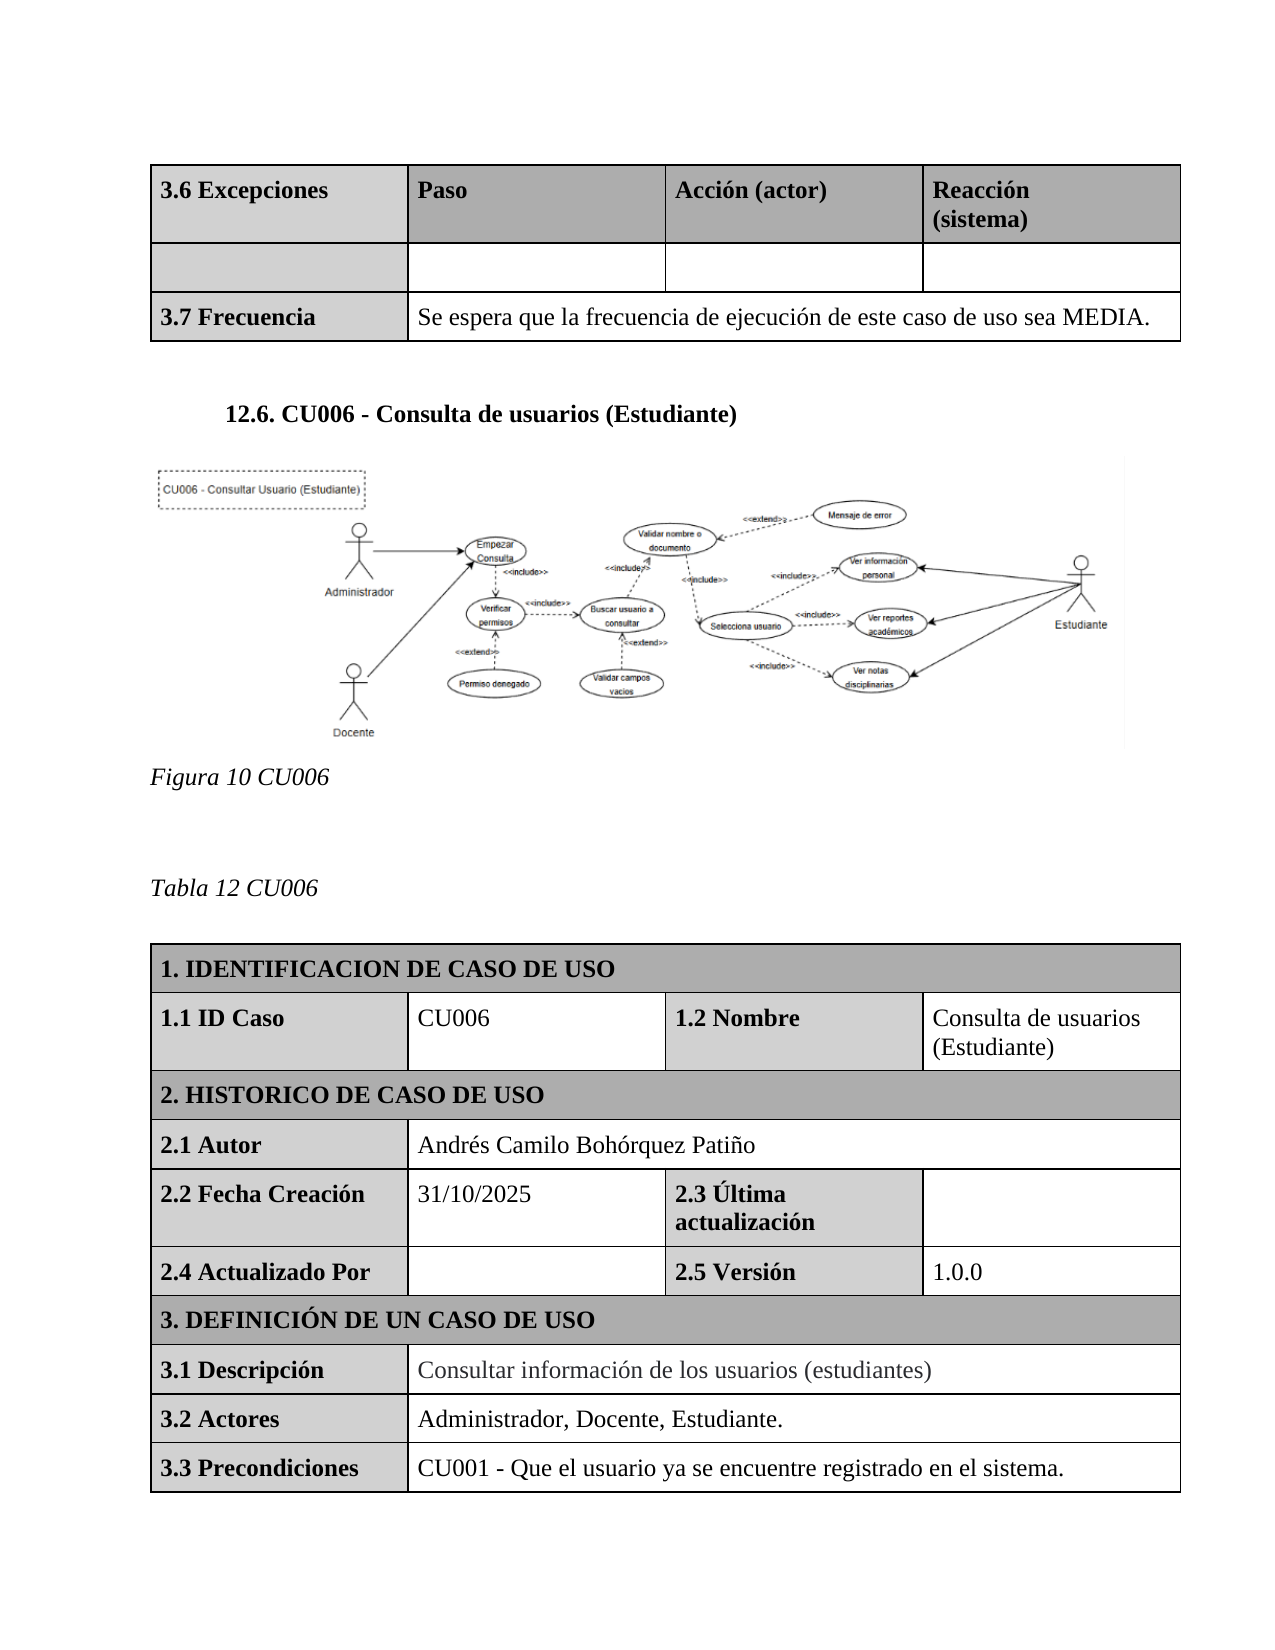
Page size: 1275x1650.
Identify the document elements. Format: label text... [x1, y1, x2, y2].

table_cell 3.2 Actores [152, 1395, 407, 1442]
table_header 1. IDENTIFICACION DE CASO DE USO [152, 945, 1180, 992]
table_cell Reacción (sistema) [924, 166, 1180, 242]
table_cell Consulta de usuarios (Estudiante) [924, 993, 1180, 1070]
table_cell [409, 244, 665, 291]
table_cell 1.0.0 [924, 1247, 1180, 1295]
table_cell 31/10/2025 [409, 1170, 665, 1246]
table_cell Consultar información de los usuarios (estudiantes) [409, 1345, 1180, 1393]
table_cell Administrador, Docente, Estudiante. [409, 1395, 1180, 1442]
table_cell 3.3 Precondiciones [152, 1443, 407, 1491]
table_cell [666, 244, 922, 291]
table_cell 3.7 Frecuencia [152, 293, 407, 340]
table_cell 3.6 Excepciones [152, 166, 407, 242]
table_cell 1.2 Nombre [666, 993, 922, 1070]
table_cell 2. HISTORICO DE CASO DE USO [152, 1071, 1180, 1119]
table_cell 2.2 Fecha Creación [152, 1170, 407, 1246]
picture [150, 456, 1125, 749]
table_cell [924, 1170, 1180, 1246]
table_cell 2.3 Última actualización [666, 1170, 922, 1246]
table_cell 2.1 Autor [152, 1120, 407, 1168]
table_cell Acción (actor) [666, 166, 922, 242]
table_cell CU006 [409, 993, 665, 1070]
table_cell [924, 244, 1180, 291]
subtitle 12.6. CU006 - Consulta de usuarios (Estudiante) [150, 399, 1125, 428]
table_cell Paso [409, 166, 665, 242]
table_cell 3. DEFINICIÓN DE UN CASO DE USO [152, 1296, 1180, 1344]
table_cell CU001 - Que el usuario ya se encuentre registrado en el sistema. [409, 1443, 1180, 1491]
table_cell 3.1 Descripción [152, 1345, 407, 1393]
table_cell [152, 244, 407, 291]
table_cell 1.1 ID Caso [152, 993, 407, 1070]
table_cell [409, 1247, 665, 1295]
table_cell 2.5 Versión [666, 1247, 922, 1295]
table_cell 2.4 Actualizado Por [152, 1247, 407, 1295]
table_cell Se espera que la frecuencia de ejecución de este caso de uso sea MEDIA. [409, 293, 1180, 340]
table_cell Andrés Camilo Bohórquez Patiño [409, 1120, 1180, 1168]
